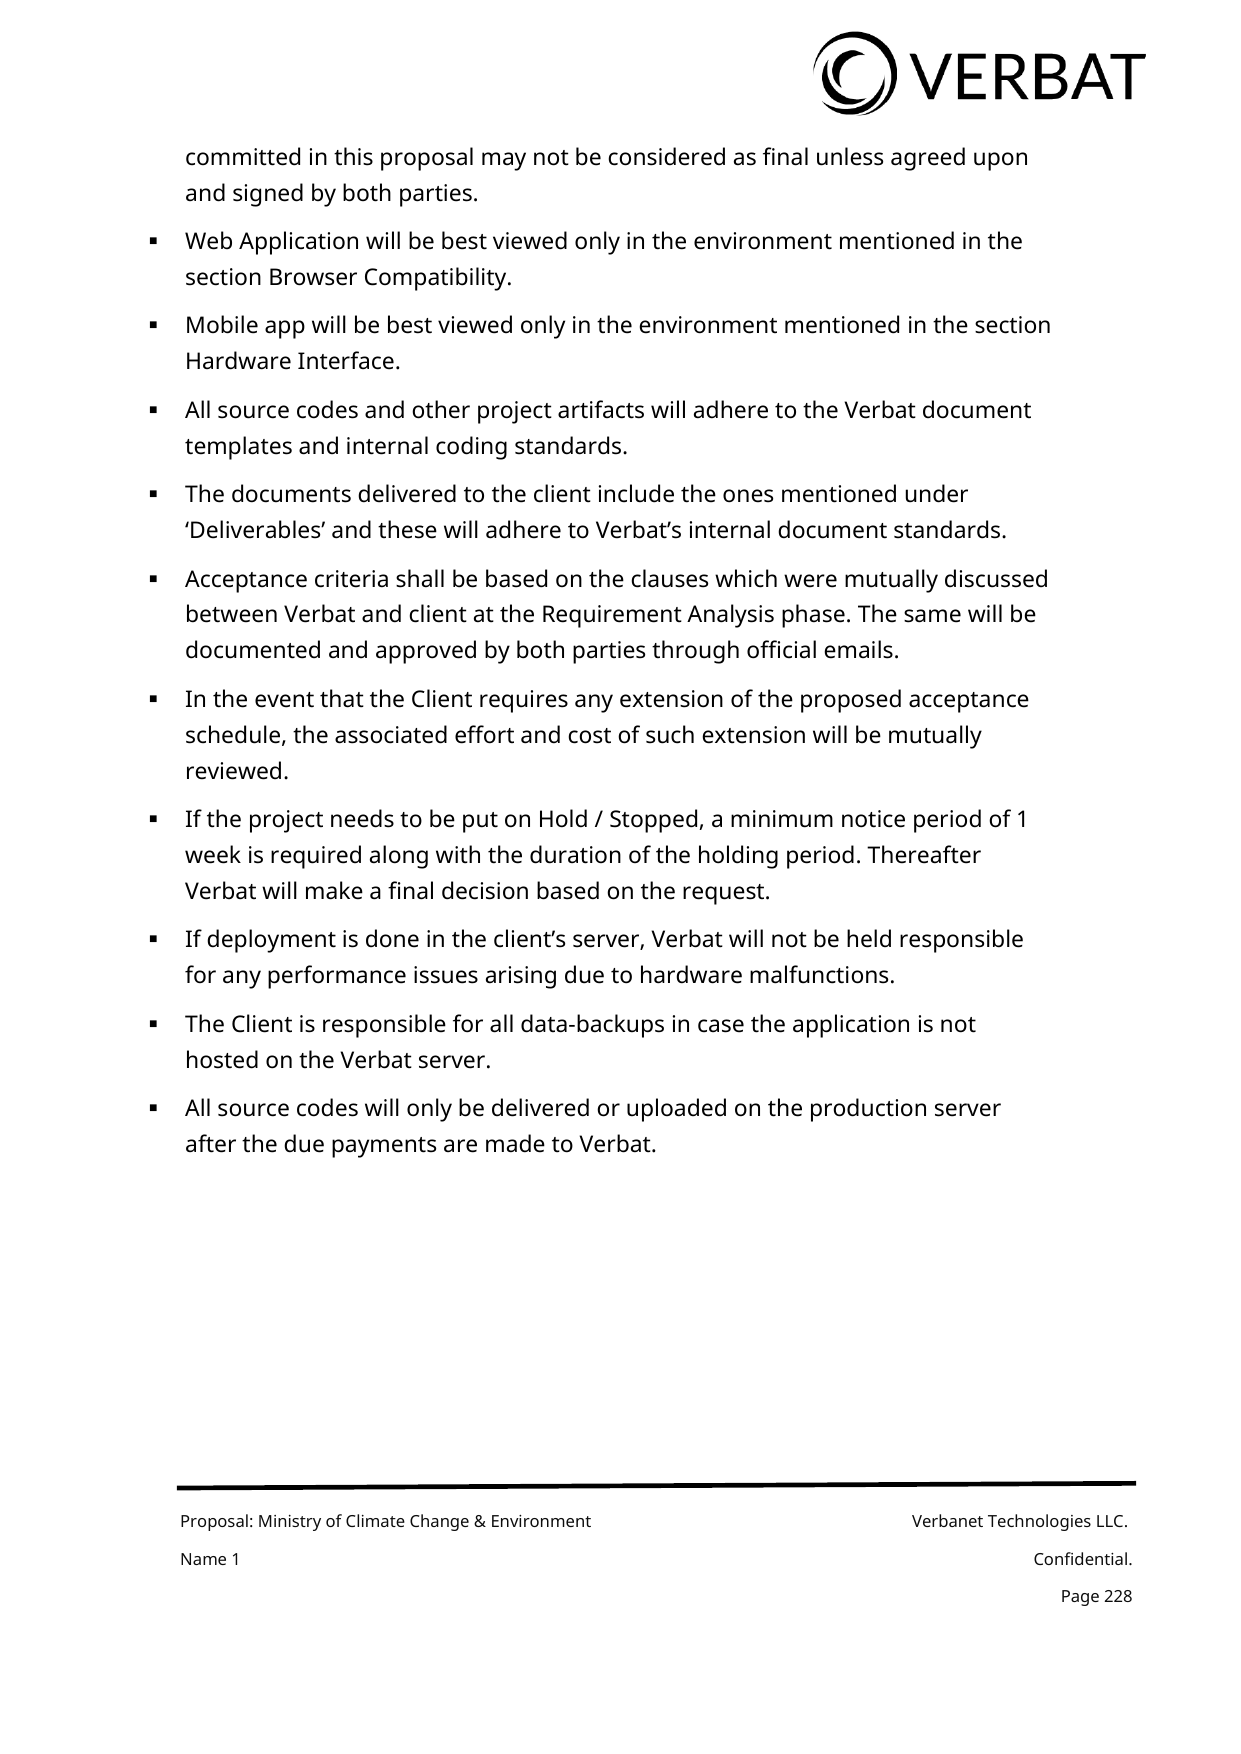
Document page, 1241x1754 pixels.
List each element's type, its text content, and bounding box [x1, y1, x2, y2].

list The documents delivered to the client include the ones mentioned under ‘Deliverables’ and these will adhere to Verbat’s internal document standards. [148, 478, 1053, 545]
list In the event that the Client requires any extension of the proposed acceptance schedule, the associated effort and cost of such extension will be mutually reviewed. [148, 683, 1053, 786]
list If deployment is done in the client’s server, Verbat will not be held responsible for any performance issues arising due to hardware malfunctions. [148, 923, 1053, 991]
list Mobile app will be best viewed only in the environment mentioned in the section Hardware Interface. [148, 309, 1053, 377]
list All source codes will only be delivered or uploaded on the production server after the due payments are made to Verbat. [148, 1092, 1053, 1159]
list Acceptance criteria shall be based on the clauses which were mutually discussed between Verbat and client at the Requirement Analysis phase. The same will be documented and approved by both parties through official emails. [148, 562, 1053, 666]
picture [809, 27, 1148, 116]
list All source codes and other project artifacts will adhere to the Verbat document templates and internal coding standards. [148, 394, 1053, 461]
list The Client is responsible for all data-backups in case the application is not hosted on the Verbat server. [148, 1008, 1053, 1075]
list Web Application will be best viewed only in the environment mentioned in the section Browser Compatibility. [148, 225, 1053, 292]
list If the project needs to be put on Hold / Stopped, a minimum notice period of 1 week is required along with the duration of the holding period. Thereafter Verbat will make a final decision based on the request. [148, 803, 1053, 906]
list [148, 141, 1053, 208]
